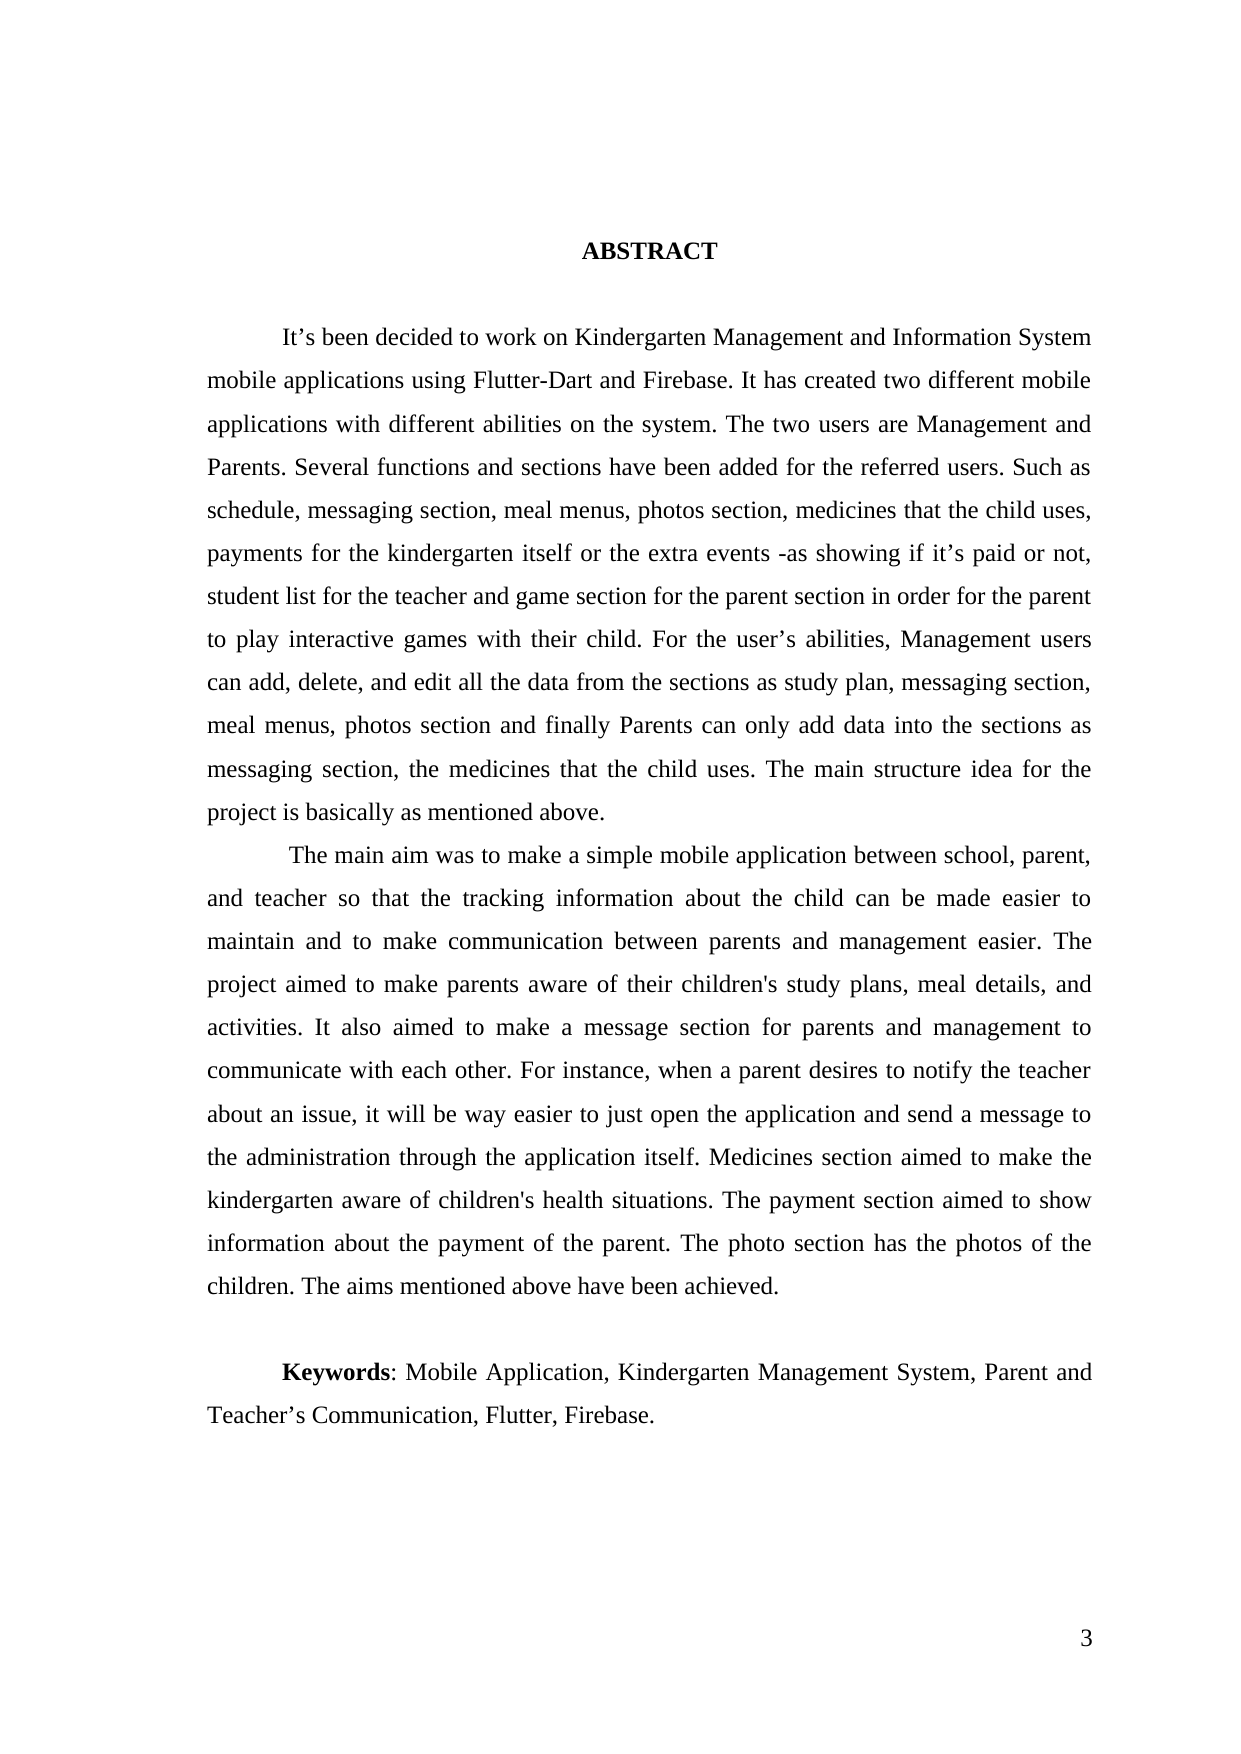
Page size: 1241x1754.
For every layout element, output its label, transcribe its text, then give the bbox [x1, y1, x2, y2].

text Keywords: Mobile Application, Kindergarten Management System, Parent and Teacher’s Communication, Flutter, Firebase. [207, 1357, 1092, 1429]
text ABSTRACT [207, 236, 1092, 265]
text The main aim was to make a simple mobile application between school, parent, and teacher so that the tracking information about the child can be made easier to maintain and to make communication between parents and management easier. The project aimed to make parents aware of their children's study plans, meal details, and activities. It also aimed to make a message section for parents and management to communicate with each other. For instance, when a parent desires to notify the teacher about an issue, it will be way easier to just open the application and send a message to the administration through the application itself. Medicines section aimed to make the kindergarten aware of children's health situations. The payment section aimed to show information about the payment of the parent. The photo section has the photos of the children. The aims mentioned above have been achieved. [207, 840, 1092, 1300]
text It’s been decided to work on Kindergarten Management and Information System mobile applications using Flutter-Dart and Firebase. It has created two different mobile applications with different abilities on the system. The two users are Management and Parents. Several functions and sections have been added for the referred users. Such as schedule, messaging section, meal menus, photos section, medicines that the child uses, payments for the kindergarten itself or the extra events -as showing if it’s paid or not, student list for the teacher and game section for the parent section in order for the parent to play interactive games with their child. For the user’s abilities, Management users can add, delete, and edit all the data from the sections as study plan, messaging section, meal menus, photos section and finally Parents can only add data into the sections as messaging section, the medicines that the child uses. The main structure idea for the project is basically as mentioned above. [207, 322, 1092, 826]
